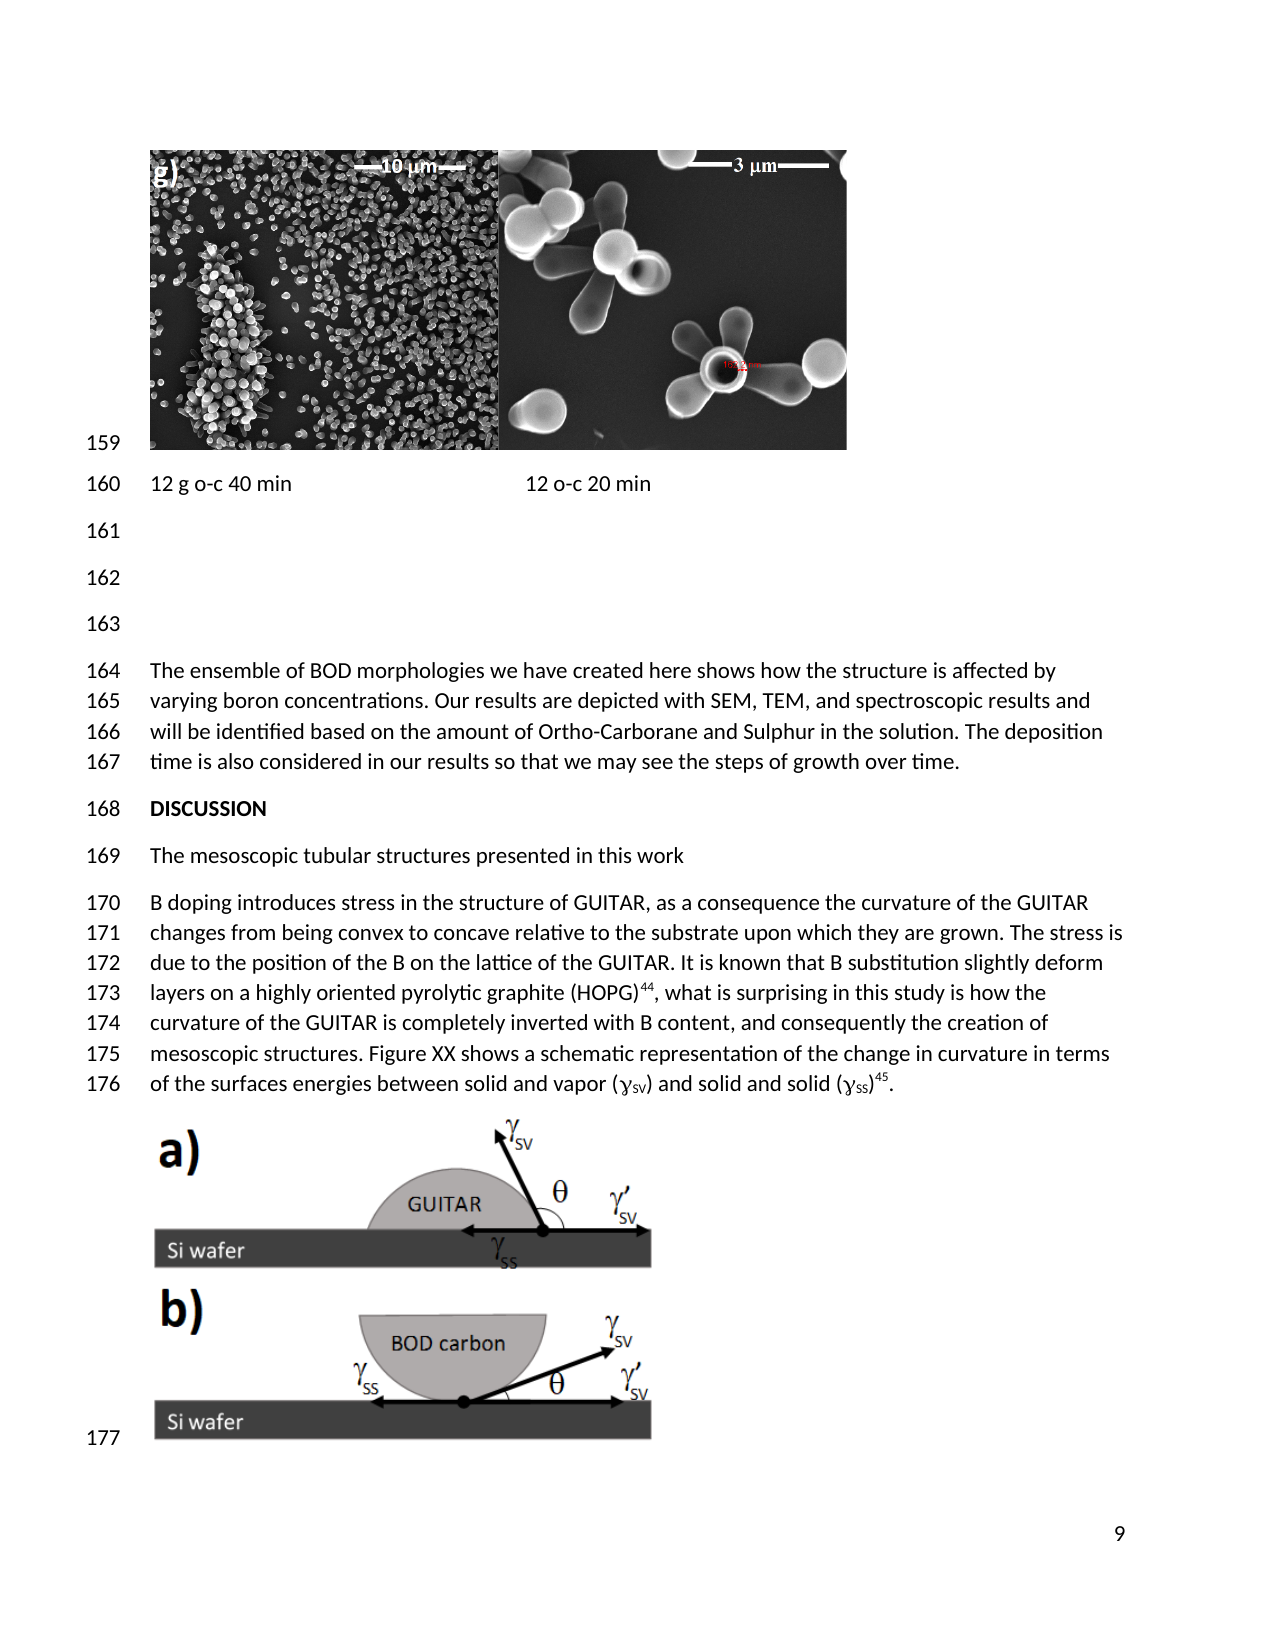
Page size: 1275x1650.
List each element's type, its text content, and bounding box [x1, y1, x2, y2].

text The ensemble of BOD morphologies we have created here shows how the structure is affected by varying boron concentrations. Our results are depicted with SEM, TEM, and spectroscopic results and will be identified based on the amount of Ortho-Carborane and Sulphur in the solution. The deposition time is also considered in our results so that we may see the steps of growth over time. [150, 656, 1125, 775]
text 12 g o-c 40 min 12 o-c 20 min [150, 469, 1125, 497]
text DISCUSSION [150, 794, 1125, 822]
text B doping introduces stress in the structure of GUITAR, as a consequence the curvature of the GUITAR changes from being convex to concave relative to the substrate upon which they are grown. The stress is due to the position of the B on the lattice of the GUITAR. It is known that B substitution slightly deform layers on a highly oriented pyrolytic graphite (HOPG)44, what is surprising in this study is how the curvature of the GUITAR is completely inverted with B content, and consequently the creation of mesoscopic structures. Figure XX shows a schematic representation of the change in curvature in terms of the surfaces energies between solid and vapor (SV) and solid and solid (SS)45. [150, 888, 1125, 1097]
picture [150, 1115, 656, 1446]
picture [150, 150, 847, 450]
text The mesoscopic tubular structures presented in this work [150, 841, 1125, 869]
